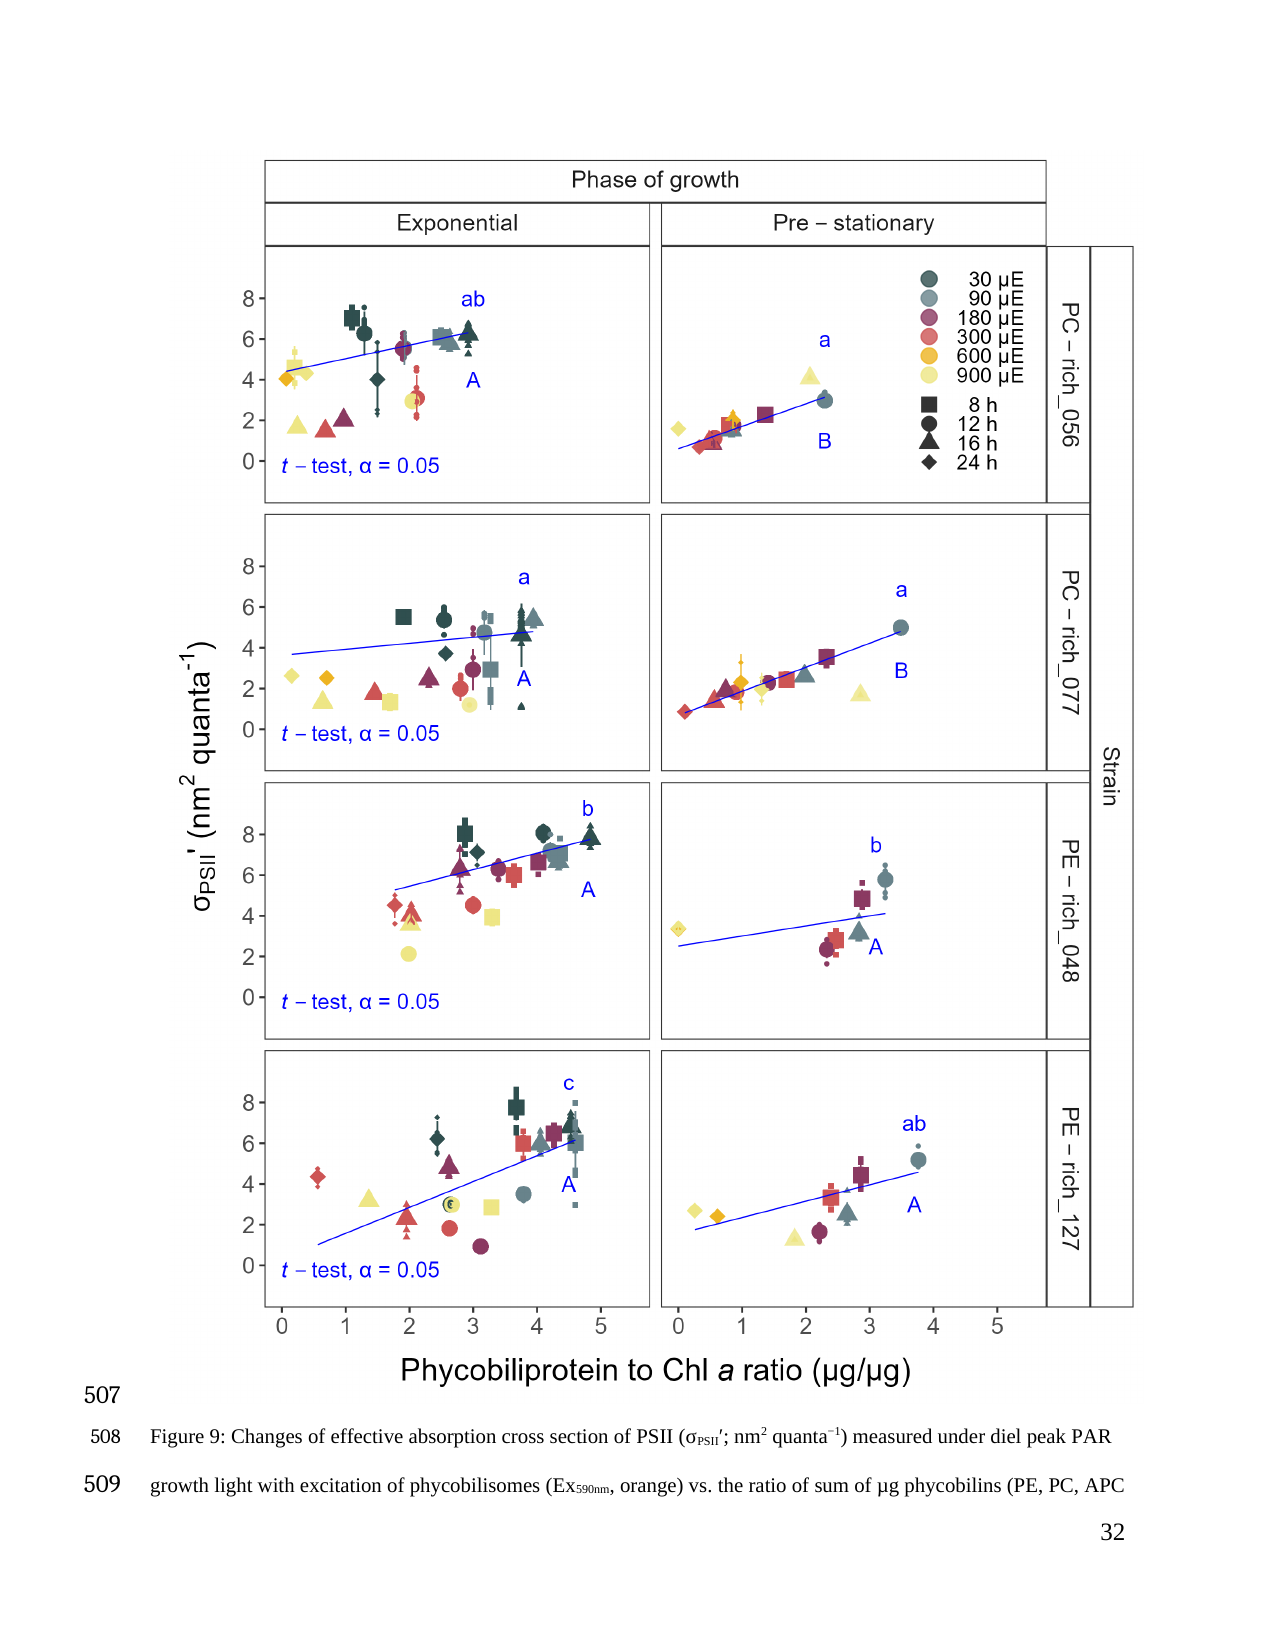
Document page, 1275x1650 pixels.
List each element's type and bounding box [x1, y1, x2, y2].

text [150, 1424, 1125, 1497]
picture [168, 150, 1144, 1404]
